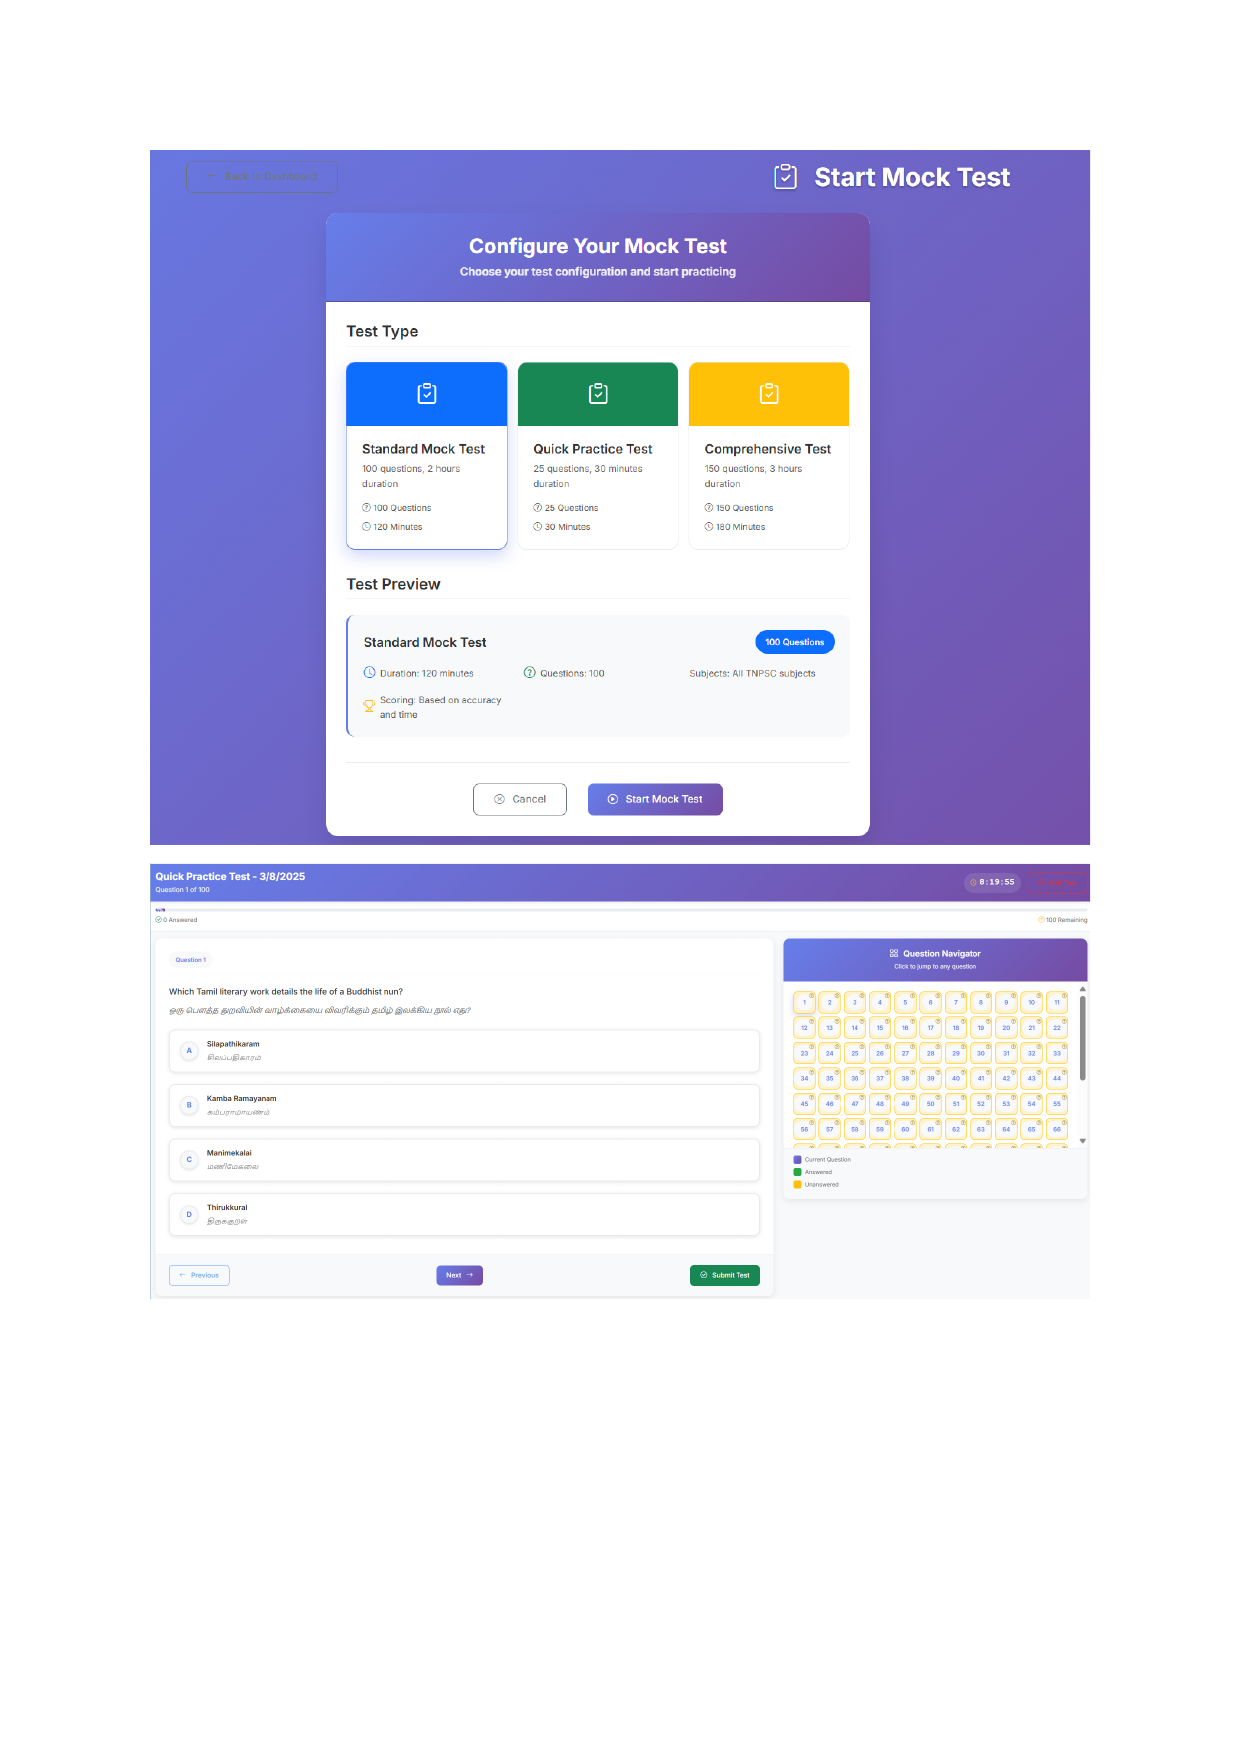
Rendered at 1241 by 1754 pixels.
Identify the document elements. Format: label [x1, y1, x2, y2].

picture [150, 863, 1091, 1299]
picture [150, 150, 1091, 845]
